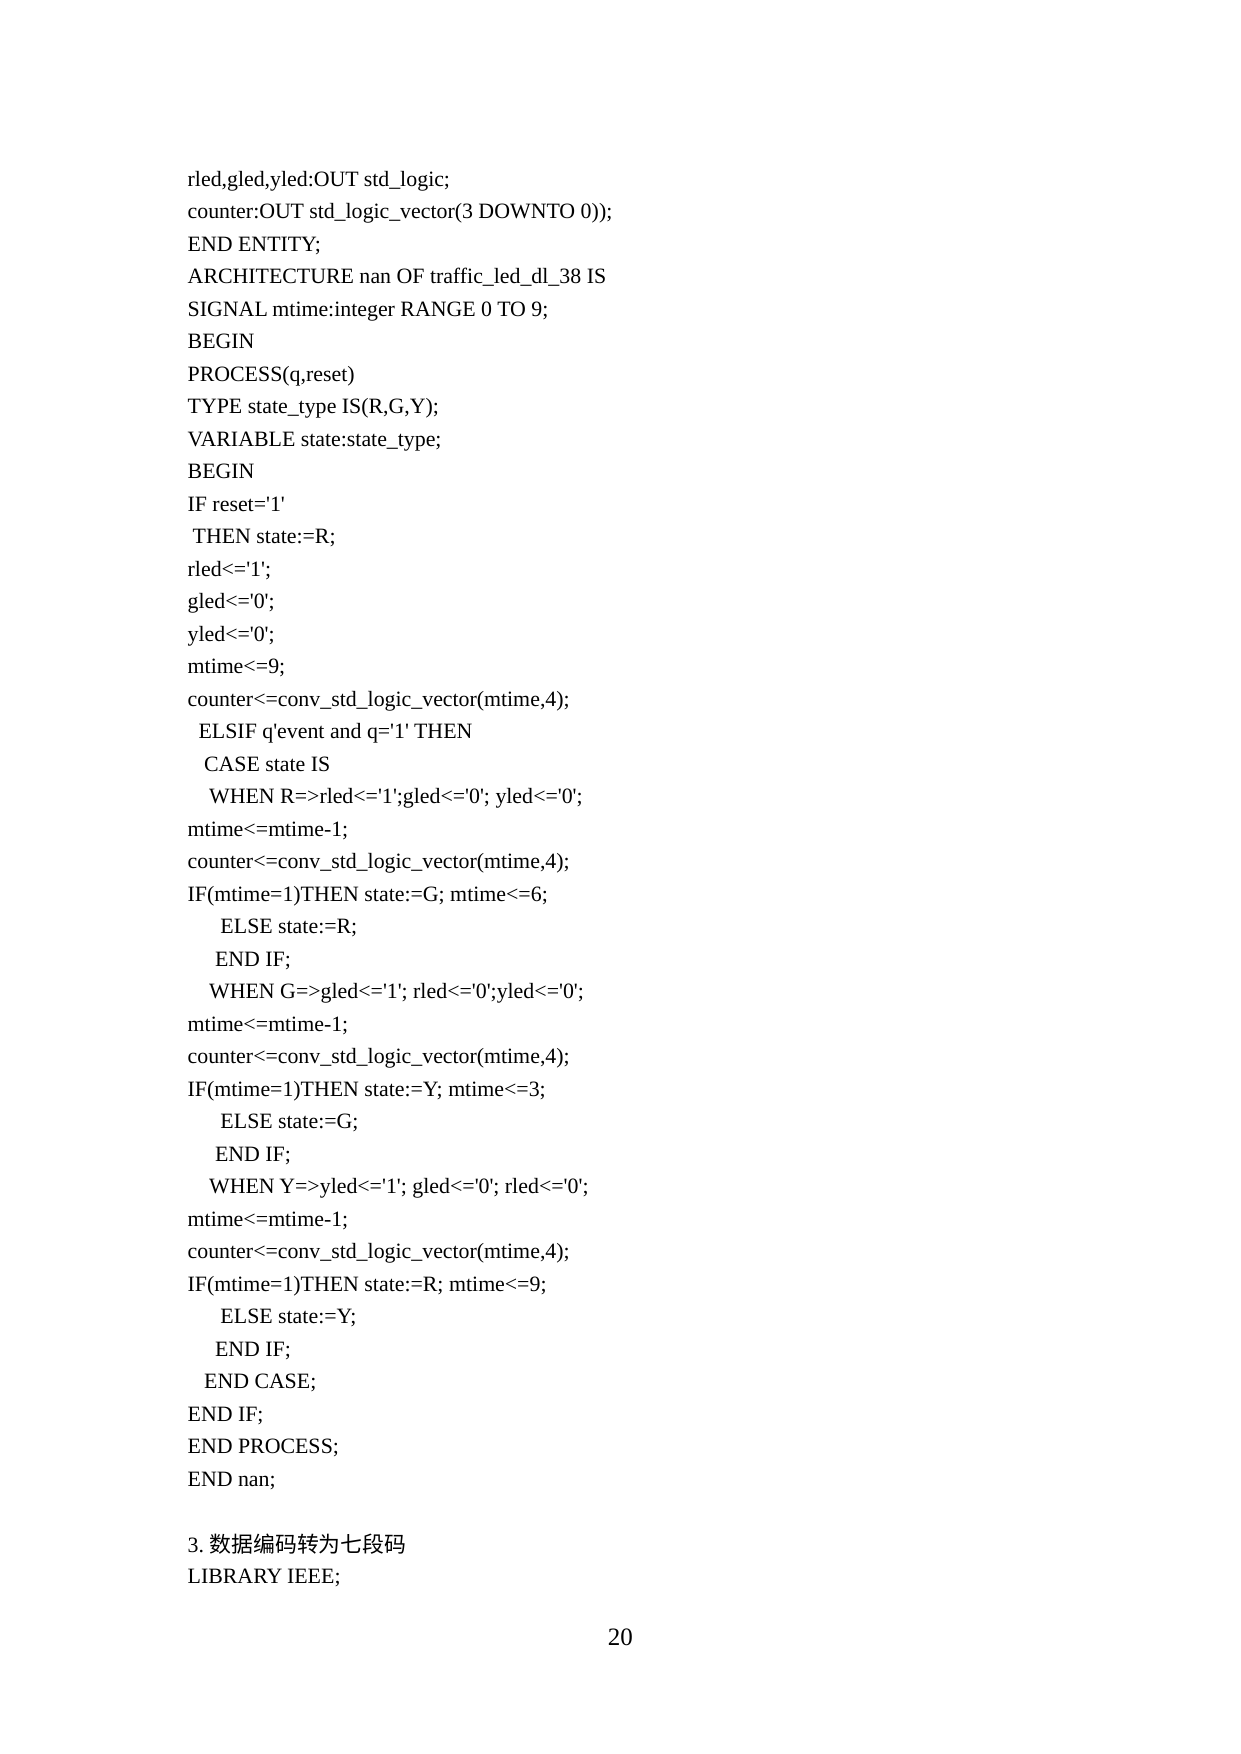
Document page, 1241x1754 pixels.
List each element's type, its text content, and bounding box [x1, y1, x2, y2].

text rled,gled,yled:OUT std_logic; [187, 162, 1053, 194]
text yled<='0'; [187, 617, 1053, 649]
text mtime<=mtime-1; [187, 1202, 1053, 1234]
text counter<=conv_std_logic_vector(mtime,4); [187, 1039, 1053, 1072]
text VARIABLE state:state_type; [187, 422, 1053, 454]
text END IF; [187, 1332, 1053, 1364]
text counter<=conv_std_logic_vector(mtime,4); [187, 1234, 1053, 1267]
text mtime<=mtime-1; [187, 1007, 1053, 1039]
text PROCESS(q,reset) [187, 357, 1053, 389]
text THEN state:=R; [187, 519, 1053, 552]
text END IF; [187, 1137, 1053, 1169]
text 3. 数据编码转为七段码 [187, 1527, 1053, 1559]
text BEGIN [187, 324, 1053, 357]
text BEGIN [187, 454, 1053, 487]
text CASE state IS [187, 747, 1053, 779]
text WHEN R=>rled<='1';gled<='0'; yled<='0'; [187, 779, 1053, 812]
text ELSE state:=Y; [187, 1299, 1053, 1332]
text IF(mtime=1)THEN state:=G; mtime<=6; [187, 877, 1053, 909]
text SIGNAL mtime:integer RANGE 0 TO 9; [187, 292, 1053, 324]
text counter<=conv_std_logic_vector(mtime,4); [187, 682, 1053, 714]
text WHEN G=>gled<='1'; rled<='0';yled<='0'; [187, 974, 1053, 1007]
text IF(mtime=1)THEN state:=Y; mtime<=3; [187, 1072, 1053, 1104]
text mtime<=mtime-1; [187, 812, 1053, 844]
text WHEN Y=>yled<='1'; gled<='0'; rled<='0'; [187, 1169, 1053, 1202]
text ARCHITECTURE nan OF traffic_led_dl_38 IS [187, 259, 1053, 292]
text END CASE; [187, 1364, 1053, 1397]
text LIBRARY IEEE; [187, 1559, 1053, 1592]
text IF reset='1' [187, 487, 1053, 519]
text IF(mtime=1)THEN state:=R; mtime<=9; [187, 1267, 1053, 1299]
text ELSE state:=R; [187, 909, 1053, 942]
text TYPE state_type IS(R,G,Y); [187, 389, 1053, 422]
text END IF; [187, 942, 1053, 974]
text gled<='0'; [187, 584, 1053, 617]
text rled<='1'; [187, 552, 1053, 584]
text counter:OUT std_logic_vector(3 DOWNTO 0)); [187, 194, 1053, 227]
text END PROCESS; [187, 1429, 1053, 1462]
text counter<=conv_std_logic_vector(mtime,4); [187, 844, 1053, 877]
text END nan; [187, 1462, 1053, 1494]
text mtime<=9; [187, 649, 1053, 682]
text END ENTITY; [187, 227, 1053, 259]
text END IF; [187, 1397, 1053, 1429]
text ELSE state:=G; [187, 1104, 1053, 1137]
text ELSIF q'event and q='1' THEN [187, 714, 1053, 747]
